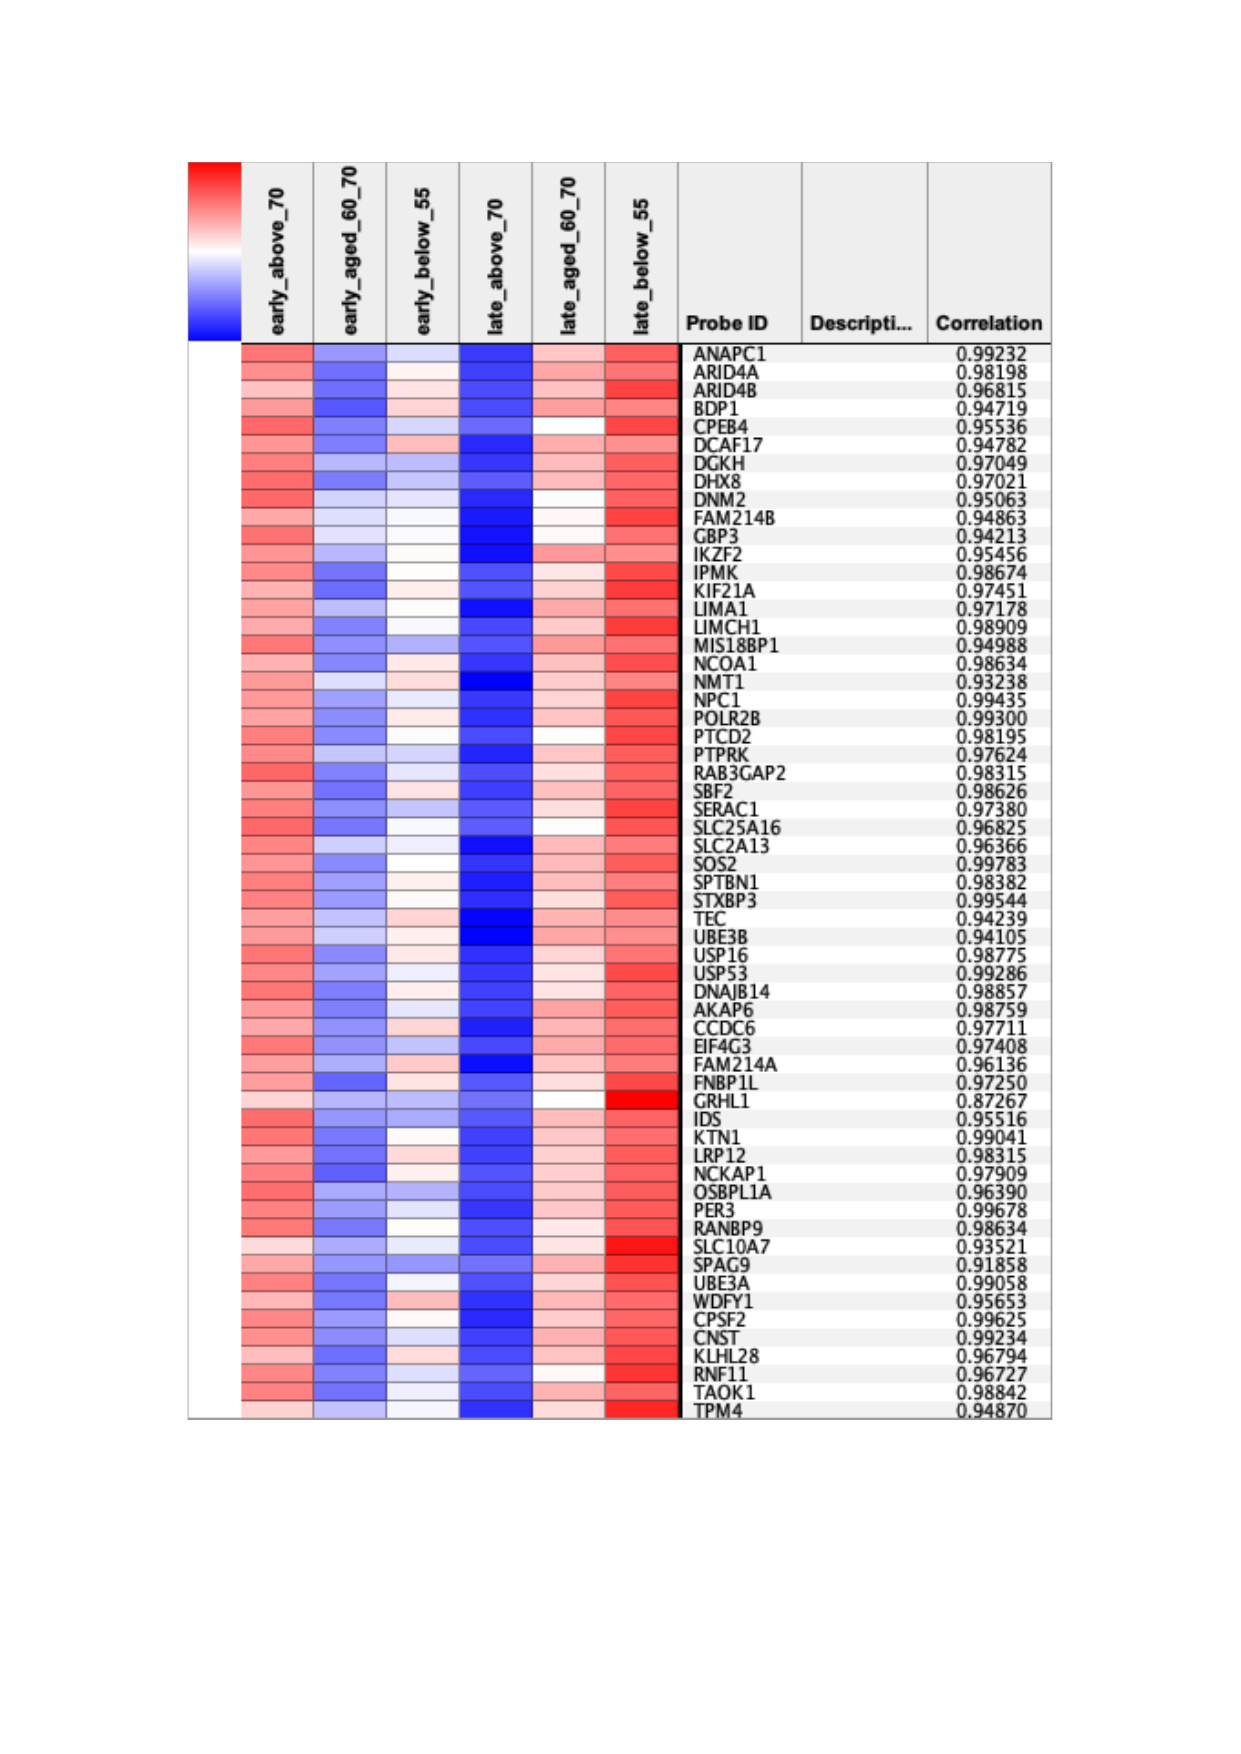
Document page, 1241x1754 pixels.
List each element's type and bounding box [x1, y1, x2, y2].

picture [187, 162, 1053, 1420]
